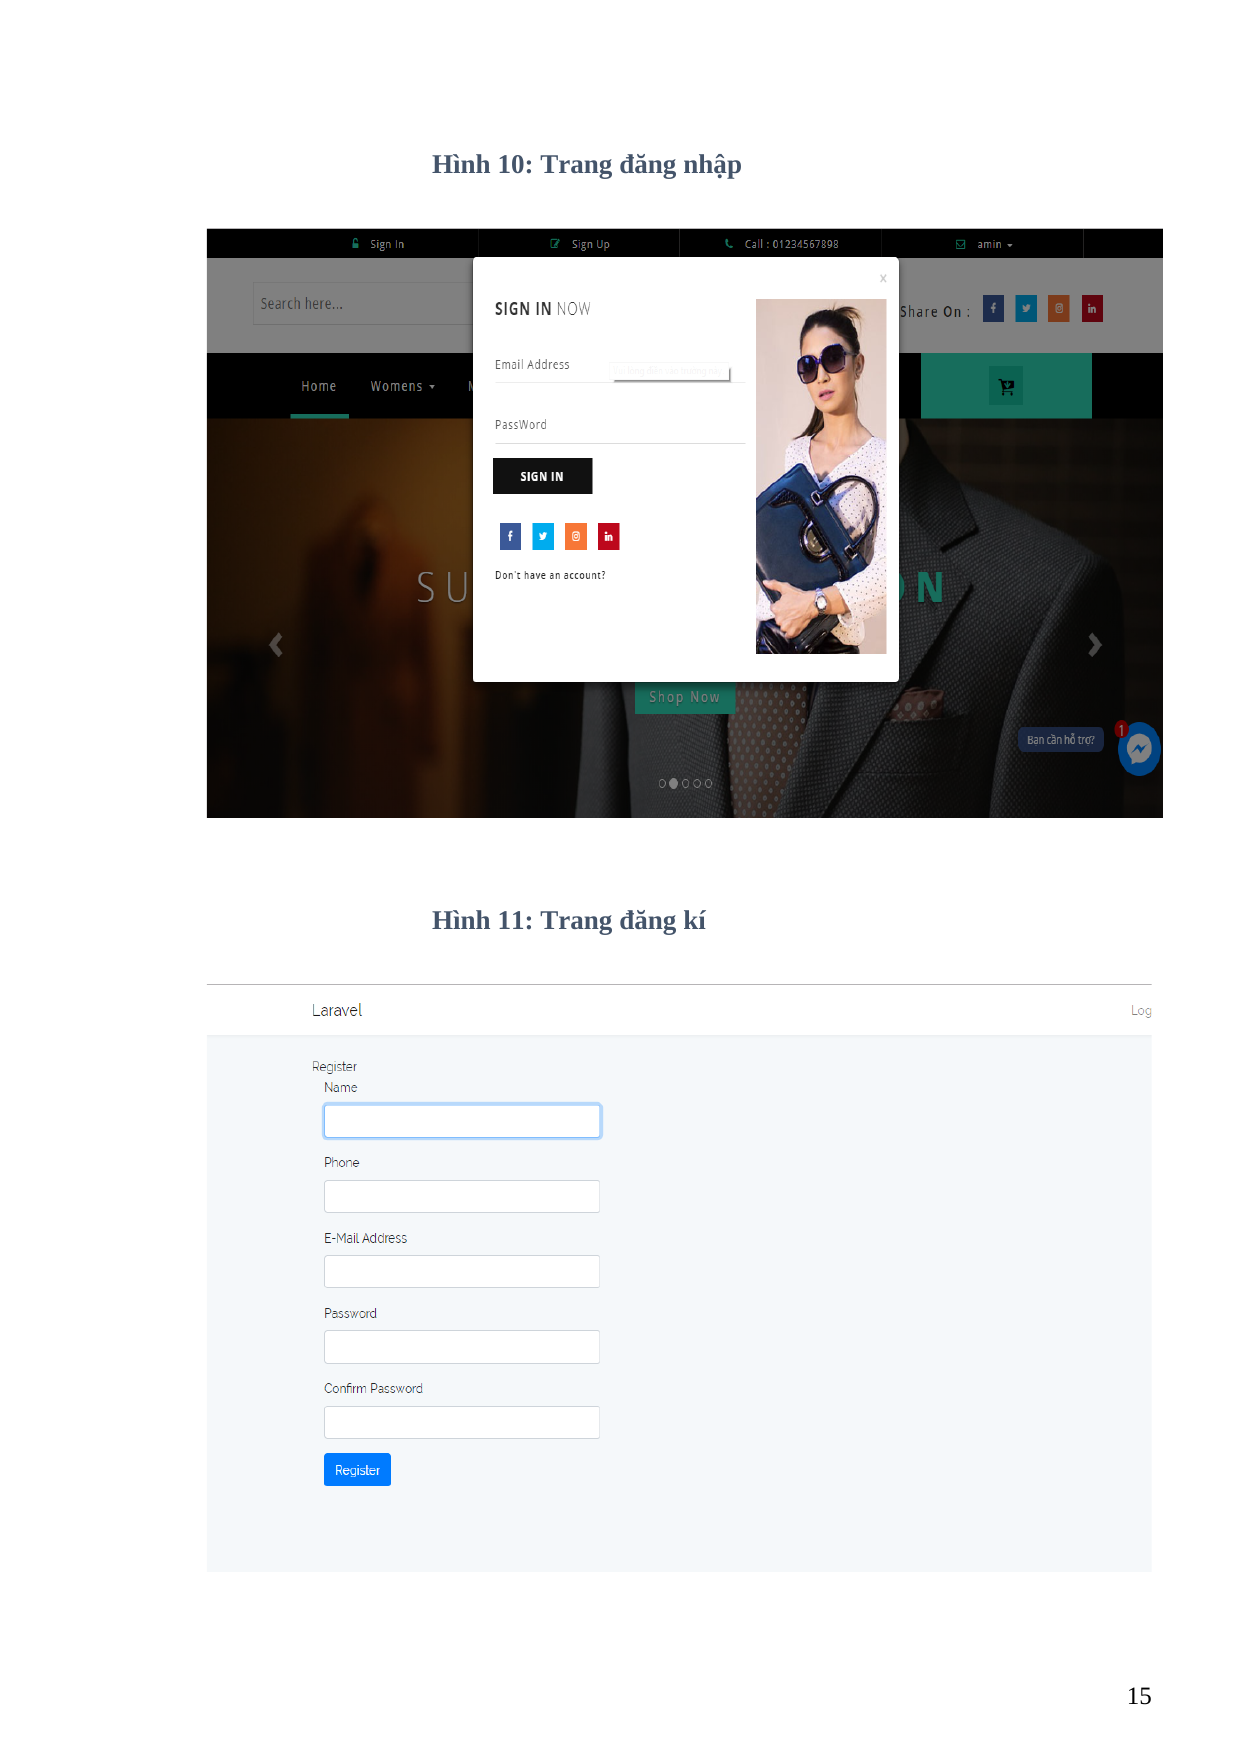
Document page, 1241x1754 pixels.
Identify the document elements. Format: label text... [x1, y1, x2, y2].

picture [206, 984, 1152, 1572]
text Hình 11: Trang đăng kí [357, 904, 1152, 935]
text Hình 10: Trang đăng nhập [357, 148, 1152, 179]
picture [206, 228, 1163, 818]
